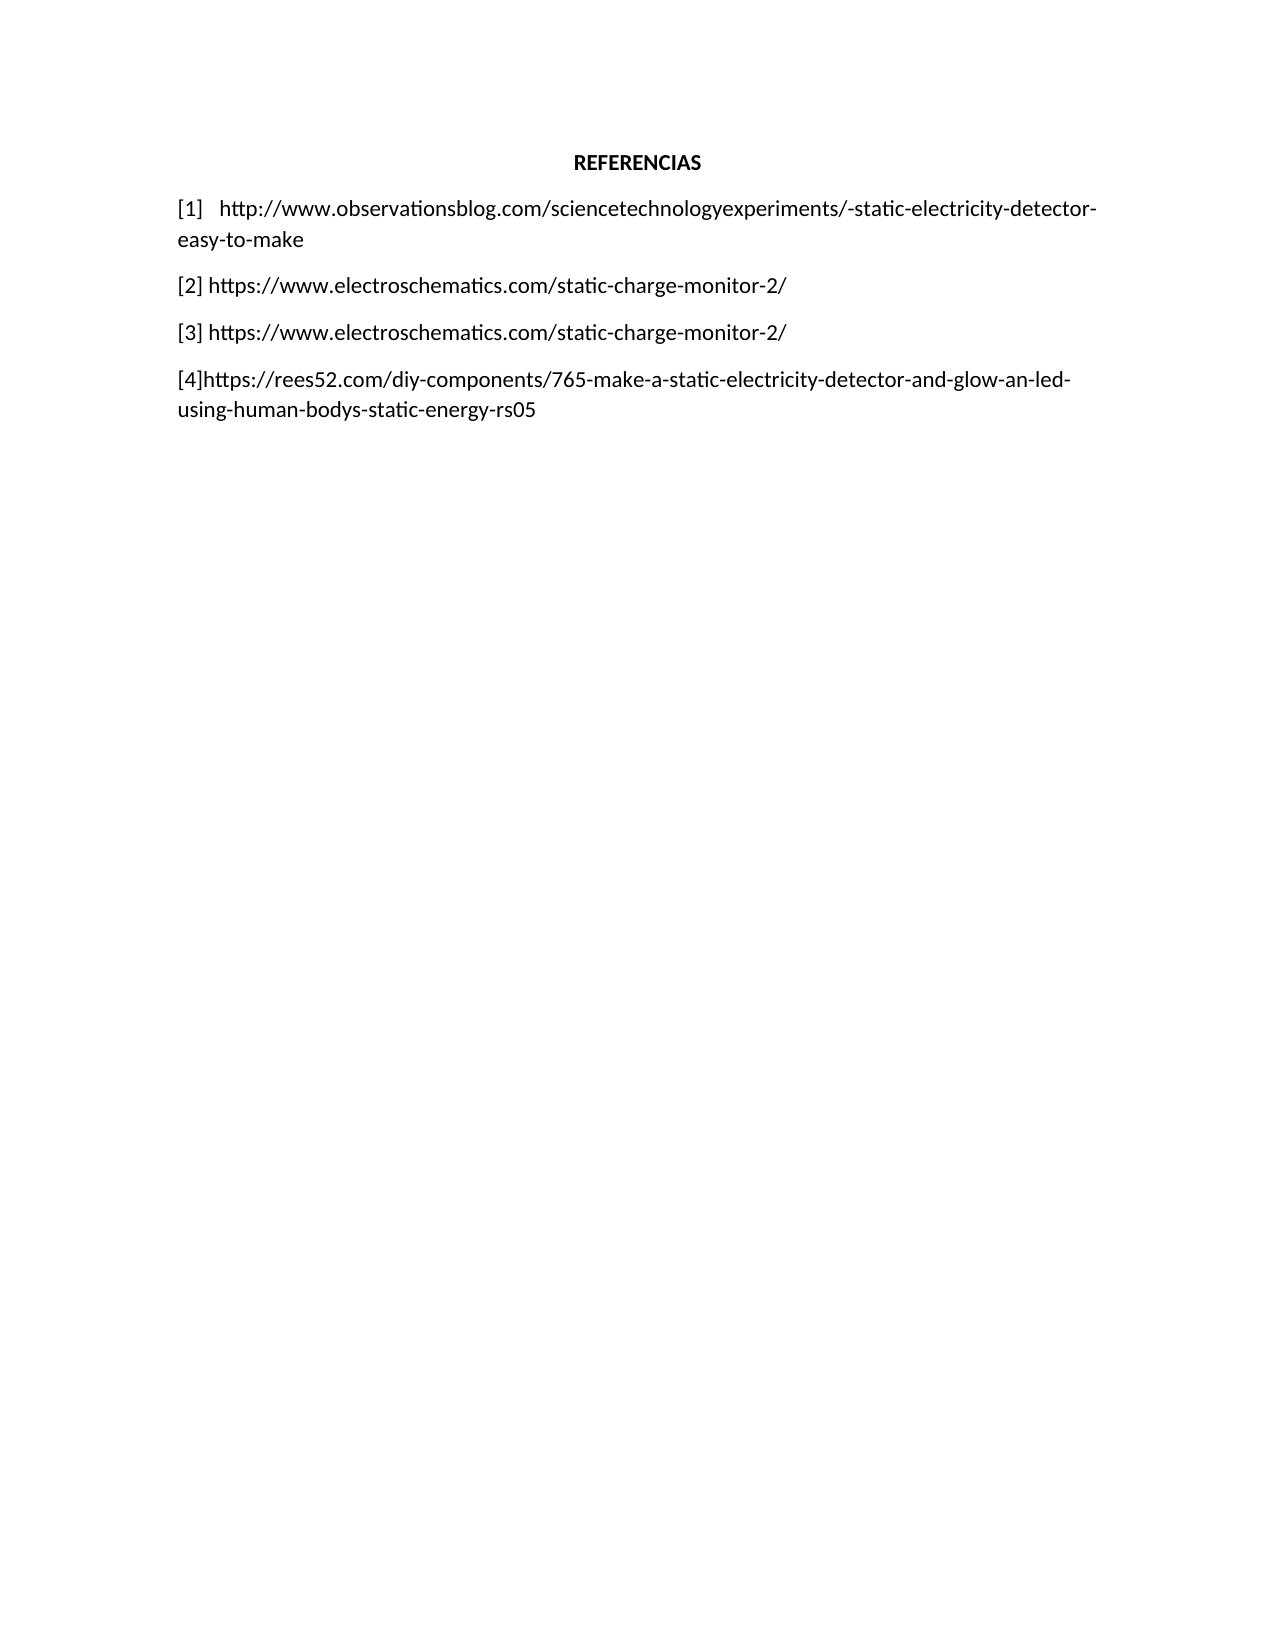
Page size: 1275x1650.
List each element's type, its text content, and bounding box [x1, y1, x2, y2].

text [3] https://www.electroschematics.com/static-charge-monitor-2/ [177, 318, 1098, 346]
text REFERENCIAS [177, 148, 1098, 176]
text [2] https://www.electroschematics.com/static-charge-monitor-2/ [177, 272, 1098, 299]
text [1] http://www.observationsblog.com/sciencetechnologyexperiments/-static-electricity-detector-easy-to-make [177, 194, 1098, 253]
text [4]https://rees52.com/diy-components/765-make-a-static-electricity-detector-and-glow-an-led-using-human-bodys-static-energy-rs05 [177, 365, 1098, 423]
